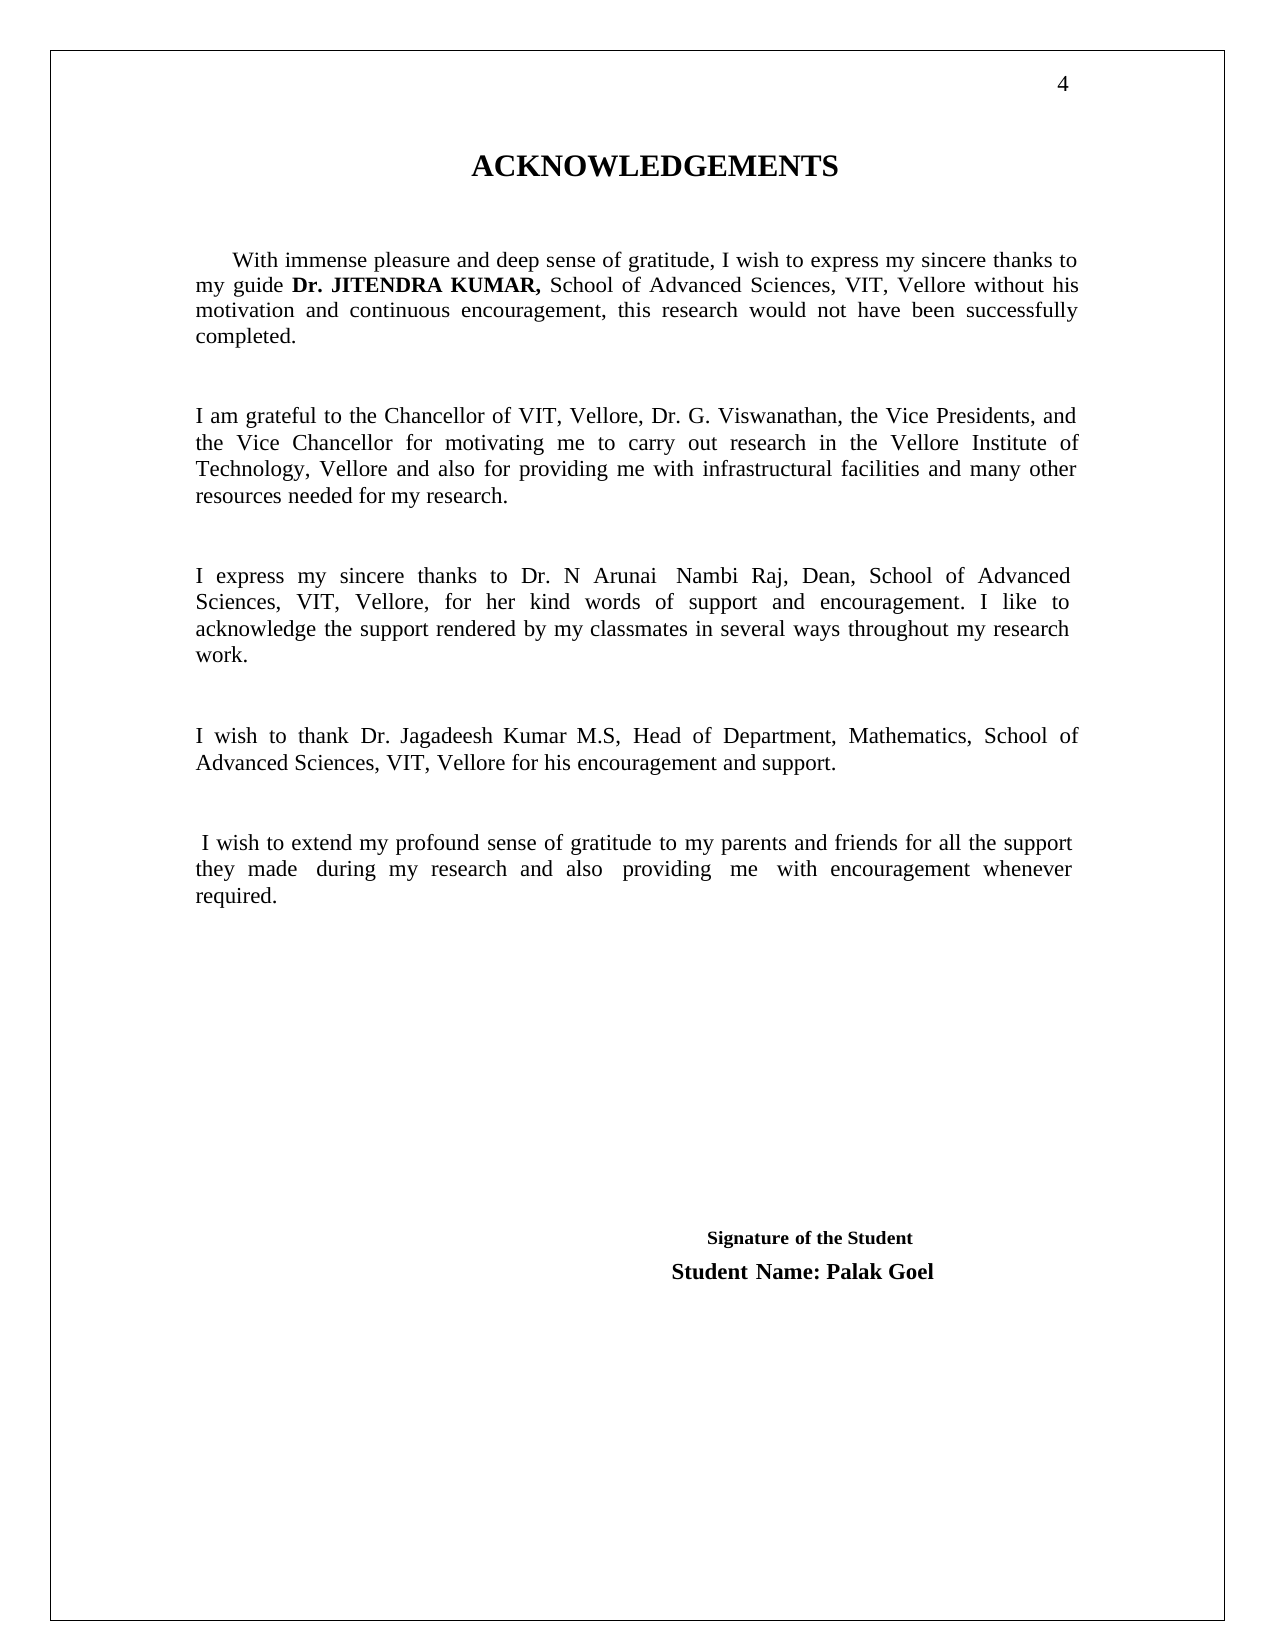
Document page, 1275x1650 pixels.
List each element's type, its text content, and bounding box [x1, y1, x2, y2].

text I express my sincere thanks to Dr. N Arunai Nambi Raj, Dean, School of Advanced Sciences, VIT, Vellore, for her kind words of support and encouragement. I like to acknowledge the support rendered by my classmates in several ways throughout my research work. [195, 562, 1070, 667]
text Student Name: Palak Goel [142, 1258, 1029, 1284]
subtitle ACKNOWLEDGEMENTS [158, 147, 1152, 183]
text Signature of the Student [142, 1227, 1070, 1248]
text I wish to extend my profound sense of gratitude to my parents and friends for all the support they made during my research and also providing me with encouragement whenever required. [195, 829, 1073, 908]
text I wish to thank Dr. Jagadeesh Kumar M.S, Head of Department, Mathematics, School of Advanced Sciences, VIT, Vellore for his encouragement and support. [195, 722, 1079, 775]
text I am grateful to the Chancellor of VIT, Vellore, Dr. G. Viswanathan, the Vice Presidents, and the Vice Chancellor for motivating me to carry out research in the Vellore Institute of Technology, Vellore and also for providing me with infrastructural facilities and many other resources needed for my research. [195, 402, 1078, 508]
text With immense pleasure and deep sense of gratitude, I wish to express my sincere thanks to my guide Dr. JITENDRA KUMAR, School of Advanced Sciences, VIT, Vellore without his motivation and continuous encouragement, this research would not have been successfully completed. [195, 247, 1079, 348]
